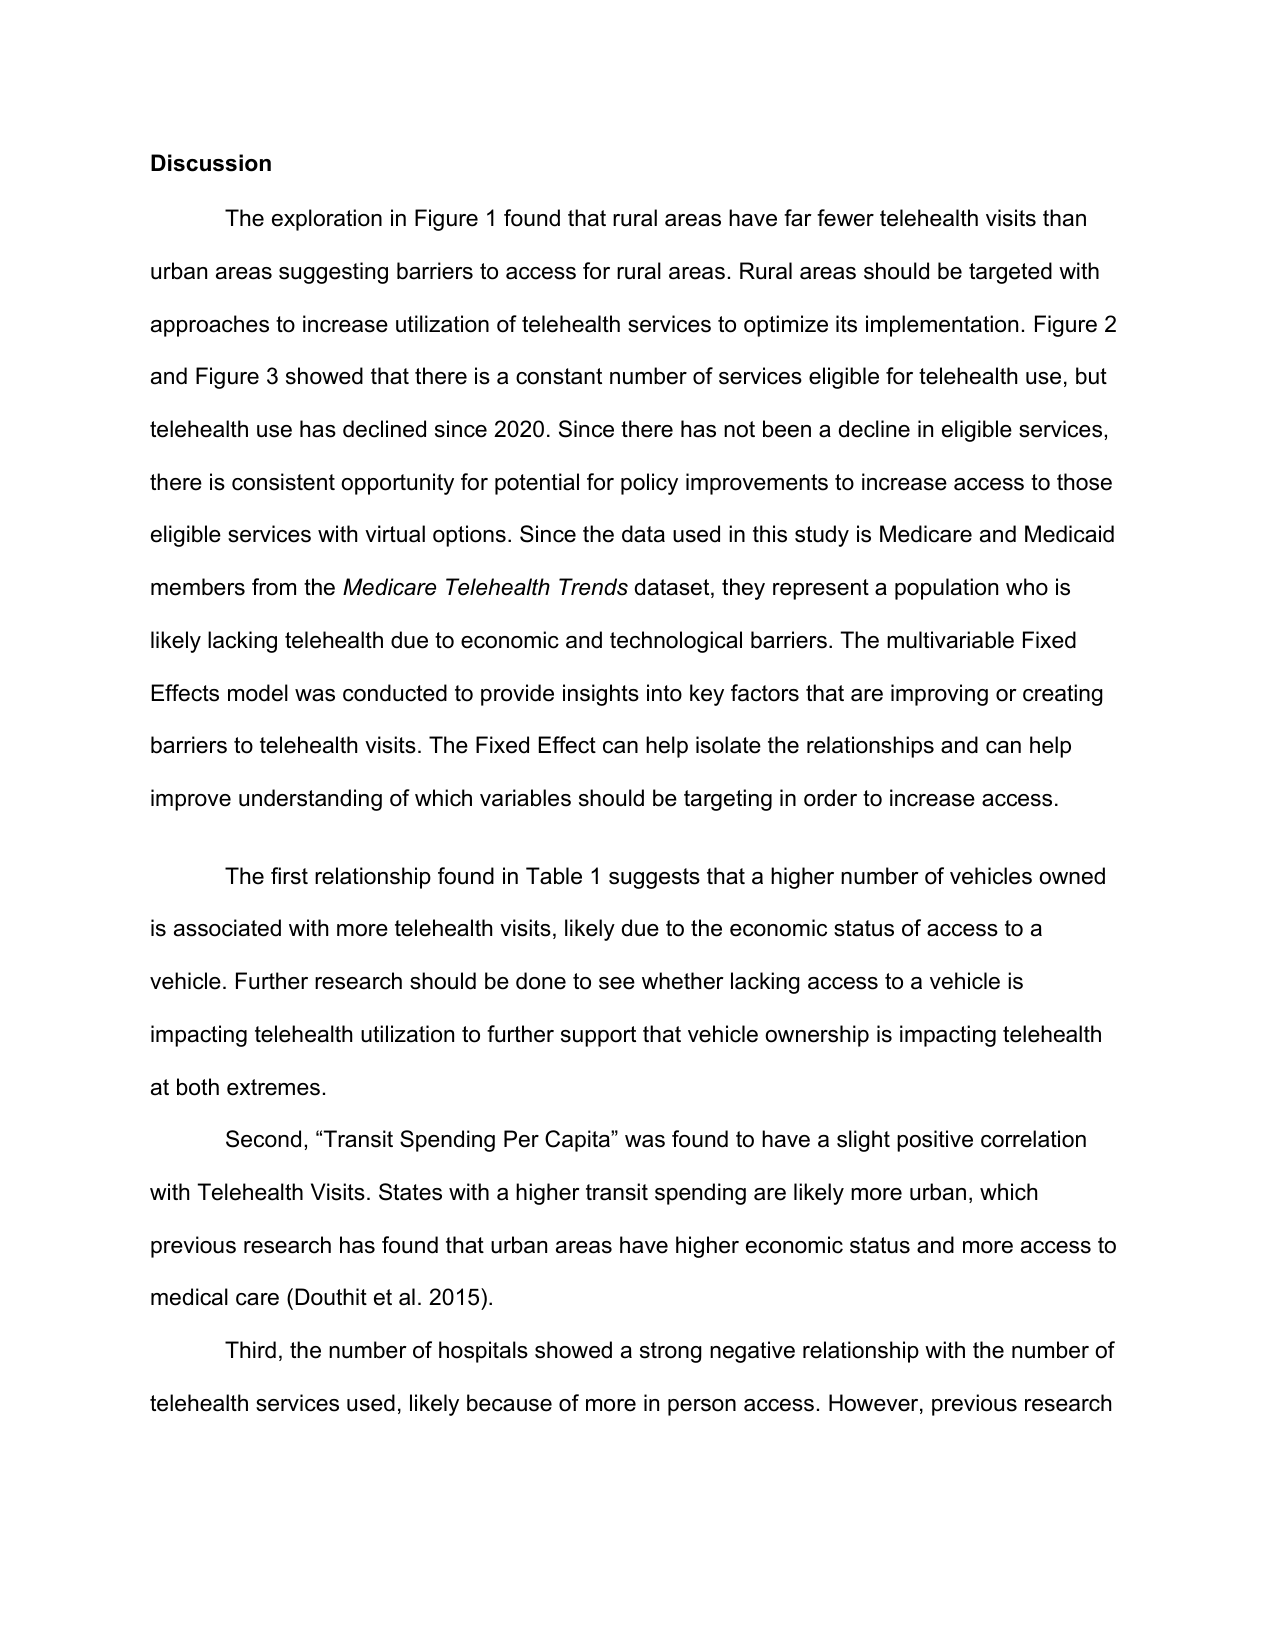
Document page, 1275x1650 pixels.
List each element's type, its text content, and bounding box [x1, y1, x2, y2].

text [150, 1337, 1125, 1416]
text Second, “Transit Spending Per Capita” was found to have a slight positive correlation with Telehealth Visits. States with a higher transit spending are likely more urban, which previous research has found that urban areas have higher economic status and more access to medical care (Douthit et al. 2015). [150, 1126, 1125, 1311]
text The first relationship found in Table 1 suggests that a higher number of vehicles owned is associated with more telehealth visits, likely due to the economic status of access to a vehicle. Further research should be done to see whether lacking access to a vehicle is impacting telehealth utilization to further support that vehicle ownership is impacting telehealth at both extremes. [150, 863, 1125, 1100]
text Discussion [150, 150, 1125, 176]
text The exploration in Figure 1 found that rural areas have far fewer telehealth visits than urban areas suggesting barriers to access for rural areas. Rural areas should be targeted with approaches to increase utilization of telehealth services to optimize its implementation. Figure 2 and Figure 3 showed that there is a constant number of services eligible for telehealth use, but telehealth use has declined since 2020. Since there has not been a decline in eligible services, there is consistent opportunity for potential for policy improvements to increase access to those eligible services with virtual options. Since the data used in this study is Medicare and Medicaid members from the Medicare Telehealth Trends dataset, they represent a population who is likely lacking telehealth due to economic and technological barriers. The multivariable Fixed Effects model was conducted to provide insights into key factors that are improving or creating barriers to telehealth visits. The Fixed Effect can help isolate the relationships and can help improve understanding of which variables should be targeting in order to increase access. [150, 205, 1125, 811]
